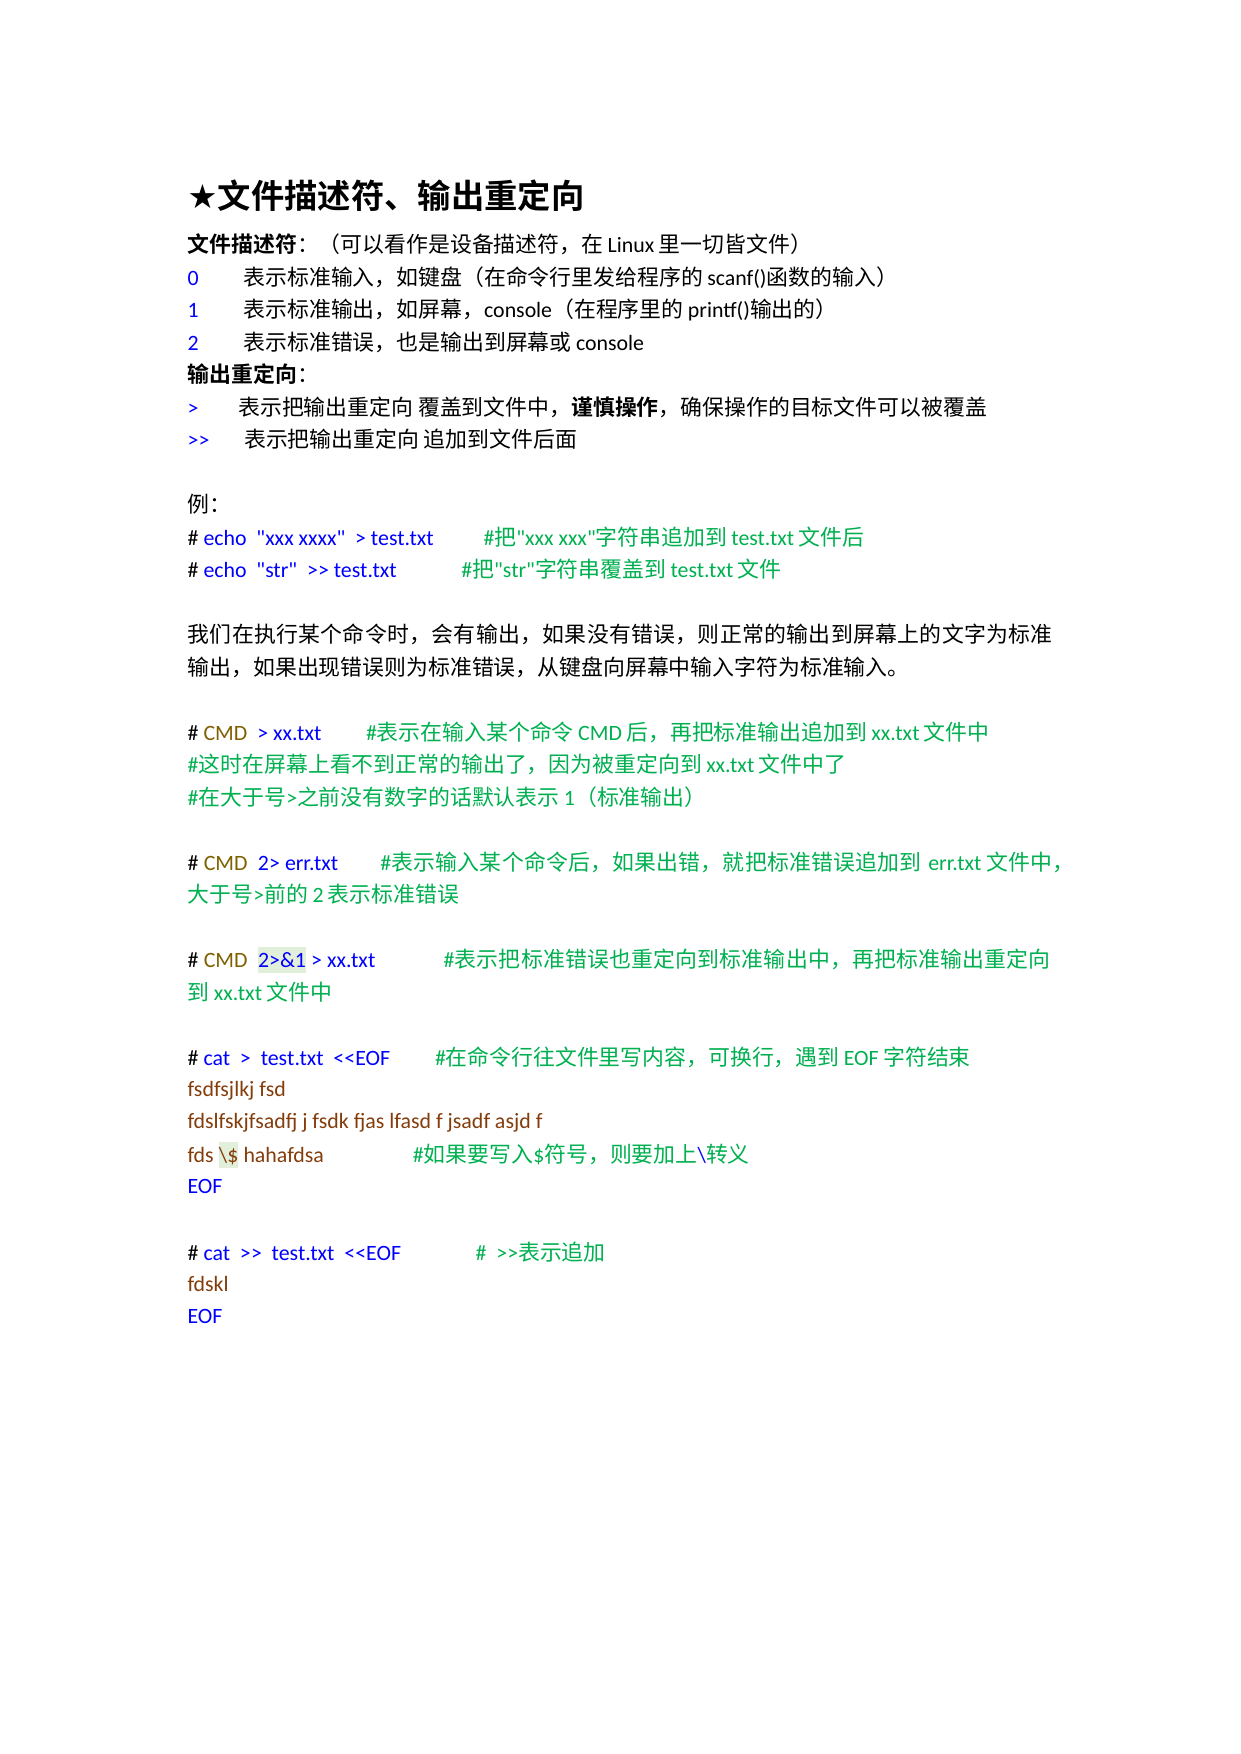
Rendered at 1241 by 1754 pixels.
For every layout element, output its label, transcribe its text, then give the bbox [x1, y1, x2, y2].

text 例： [187, 487, 1053, 519]
text 输出重定向： [187, 357, 1053, 389]
text 文件描述符：（可以看作是设备描述符，在Linux里一切皆文件） [187, 227, 1053, 259]
text 我们在执行某个命令时，会有输出，如果没有错误，则正常的输出到屏幕上的文字为标准输出，如果出现错误则为标准错误，从键盘向屏幕中输入字符为标准输入。 [187, 617, 1053, 682]
text # CMD 2>&1 > xx.txt #表示把标准错误也重定向到标准输出中，再把标准输出重定向到xx.txt文件中 [187, 942, 1053, 1007]
text EOF [187, 1169, 1053, 1202]
text fds \$ hahafdsa #如果要写入$符号，则要加上\转义 [187, 1137, 1053, 1169]
text ★文件描述符、输出重定向 [187, 162, 1053, 227]
text fsdfsjlkj fsd [187, 1072, 1053, 1104]
text fdslfskjfsadfj j fsdk fjas lfasd f jsadf asjd f [187, 1104, 1053, 1137]
text 2 表示标准错误，也是输出到屏幕或console [187, 324, 1053, 357]
text # CMD > xx.txt #表示在输入某个命令CMD后，再把标准输出追加到xx.txt文件中 [187, 714, 1053, 747]
text #这时在屏幕上看不到正常的输出了，因为被重定向到xx.txt文件中了 [187, 747, 1053, 779]
text >> 表示把输出重定向 追加到文件后面 [187, 422, 1053, 454]
text # echo "str" >> test.txt #把"str"字符串覆盖到test.txt文件 [187, 552, 1053, 584]
text EOF [187, 1299, 1053, 1332]
text # echo "xxx xxxx" > test.txt #把"xxx xxx"字符串追加到test.txt文件后 [187, 519, 1053, 552]
text 0 表示标准输入，如键盘（在命令行里发给程序的scanf()函数的输入） [187, 259, 1053, 292]
text #在大于号>之前没有数字的话默认表示1（标准输出） [187, 779, 1053, 812]
text # CMD 2> err.txt #表示输入某个命令后，如果出错，就把标准错误追加到err.txt文件中，大于号>前的2表示标准错误 [187, 844, 1053, 909]
text 1 表示标准输出，如屏幕，console（在程序里的printf()输出的） [187, 292, 1053, 324]
text > 表示把输出重定向 覆盖到文件中，谨慎操作，确保操作的目标文件可以被覆盖 [187, 389, 1053, 422]
text # cat >> test.txt <<EOF # >>表示追加 [187, 1234, 1053, 1267]
text # cat > test.txt <<EOF #在命令行往文件里写内容，可换行，遇到EOF字符结束 [187, 1039, 1053, 1072]
text fdskl [187, 1267, 1053, 1299]
